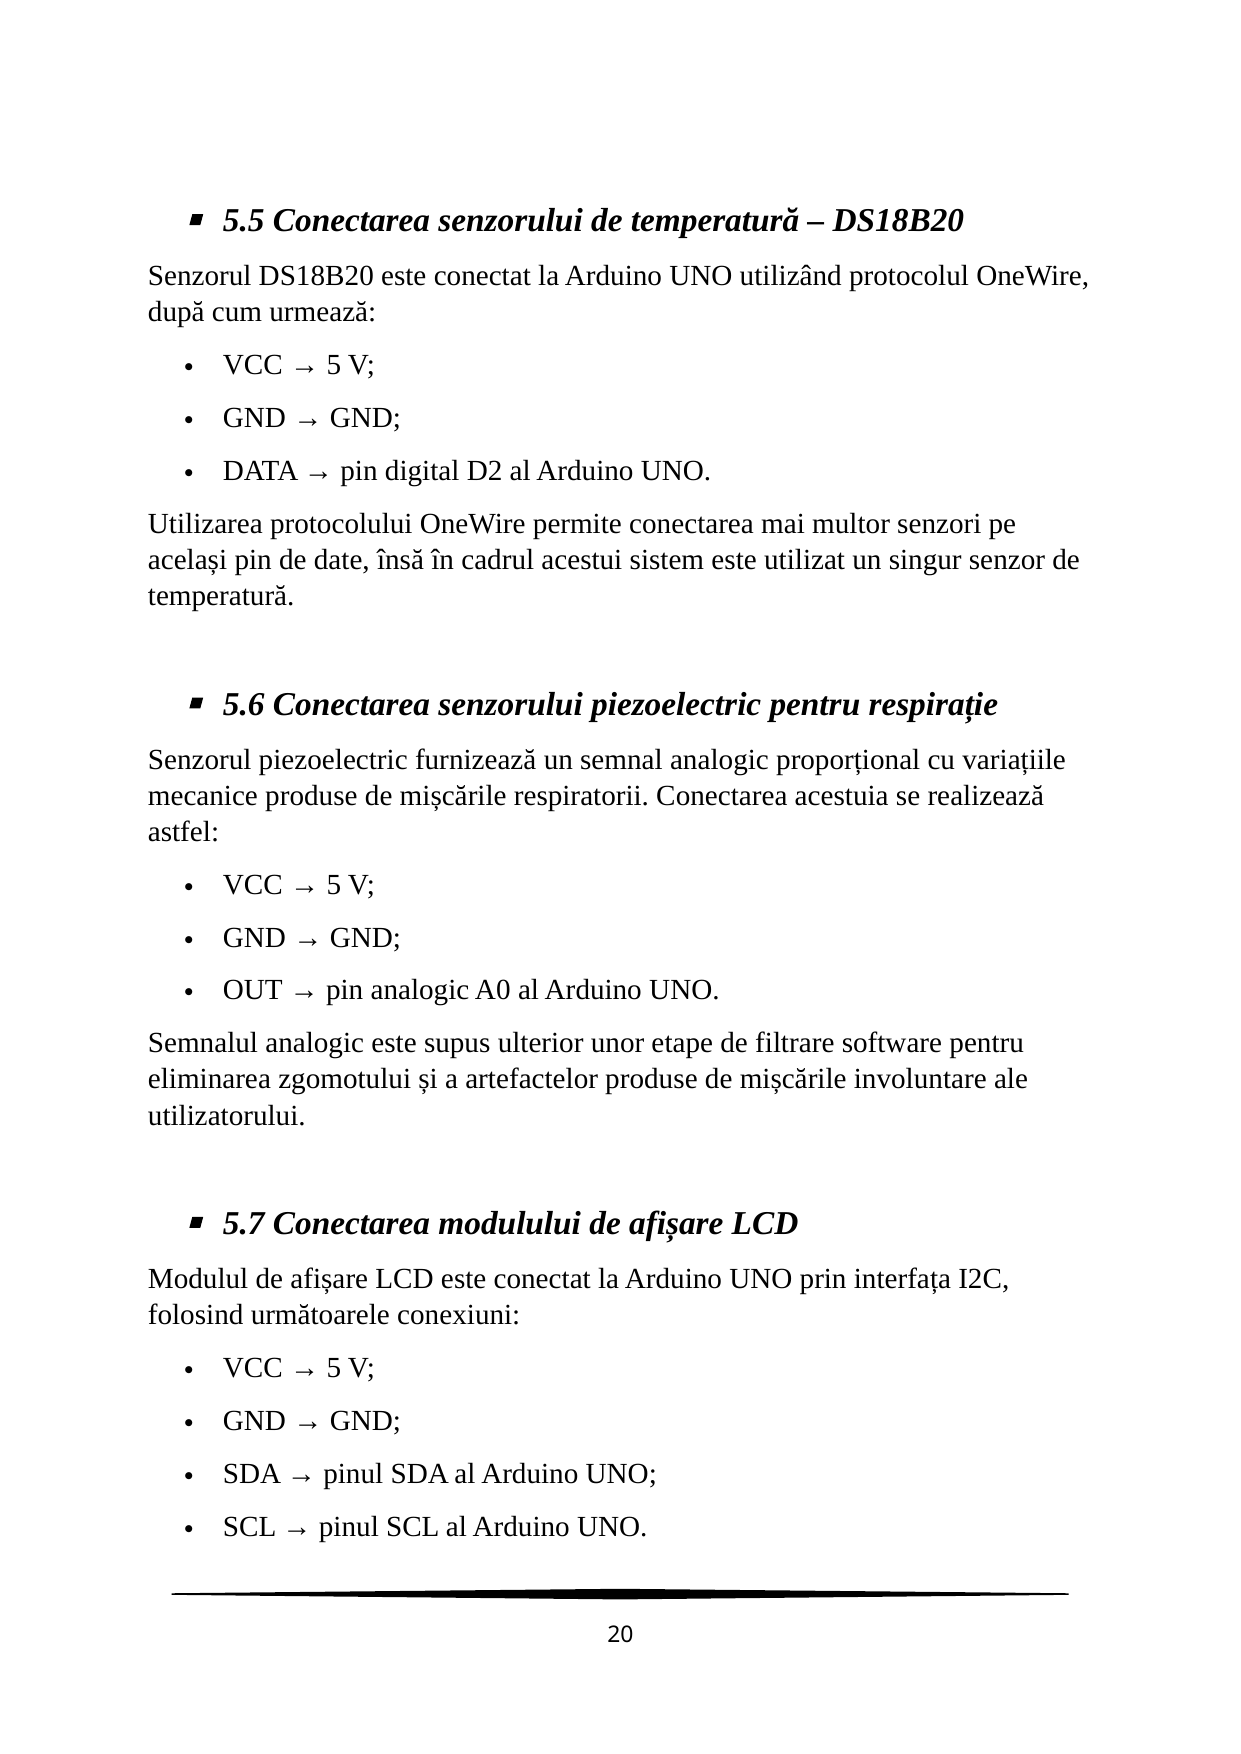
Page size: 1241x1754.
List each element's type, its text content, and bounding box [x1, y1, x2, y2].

list GND → GND; [185, 400, 1093, 434]
list GND → GND; [185, 1403, 1093, 1437]
text Utilizarea protocolului OneWire permite conectarea mai multor senzori pe același pin de date, însă în cadrul acestui sistem este utilizat un singur senzor de temperatură. [148, 506, 1093, 612]
list 5.5 Conectarea senzorului de temperatură – DS18B20 [185, 200, 1093, 239]
list VCC → 5 V; [185, 347, 1093, 381]
list VCC → 5 V; [185, 1350, 1093, 1384]
list DATA → pin digital D2 al Arduino UNO. [185, 453, 1093, 487]
list 5.6 Conectarea senzorului piezoelectric pentru respirație [185, 684, 1093, 722]
text Senzorul piezoelectric furnizează un semnal analogic proporțional cu variațiile mecanice produse de mișcările respiratorii. Conectarea acestuia se realizează astfel: [148, 742, 1093, 848]
list SCL → pinul SCL al Arduino UNO. [185, 1509, 1093, 1542]
list 5.7 Conectarea modulului de afișare LCD [185, 1203, 1093, 1242]
text Modulul de afișare LCD este conectat la Arduino UNO prin interfața I2C, folosind următoarele conexiuni: [148, 1261, 1093, 1331]
text Semnalul analogic este supus ulterior unor etape de filtrare software pentru eliminarea zgomotului și a artefactelor produse de mișcările involuntare ale utilizatorului. [148, 1025, 1093, 1131]
list SDA → pinul SDA al Arduino UNO; [185, 1456, 1093, 1489]
list VCC → 5 V; [185, 867, 1093, 900]
list OUT → pin analogic A0 al Arduino UNO. [185, 972, 1093, 1006]
list GND → GND; [185, 920, 1093, 953]
text Senzorul DS18B20 este conectat la Arduino UNO utilizând protocolul OneWire, după cum urmează: [148, 258, 1093, 328]
